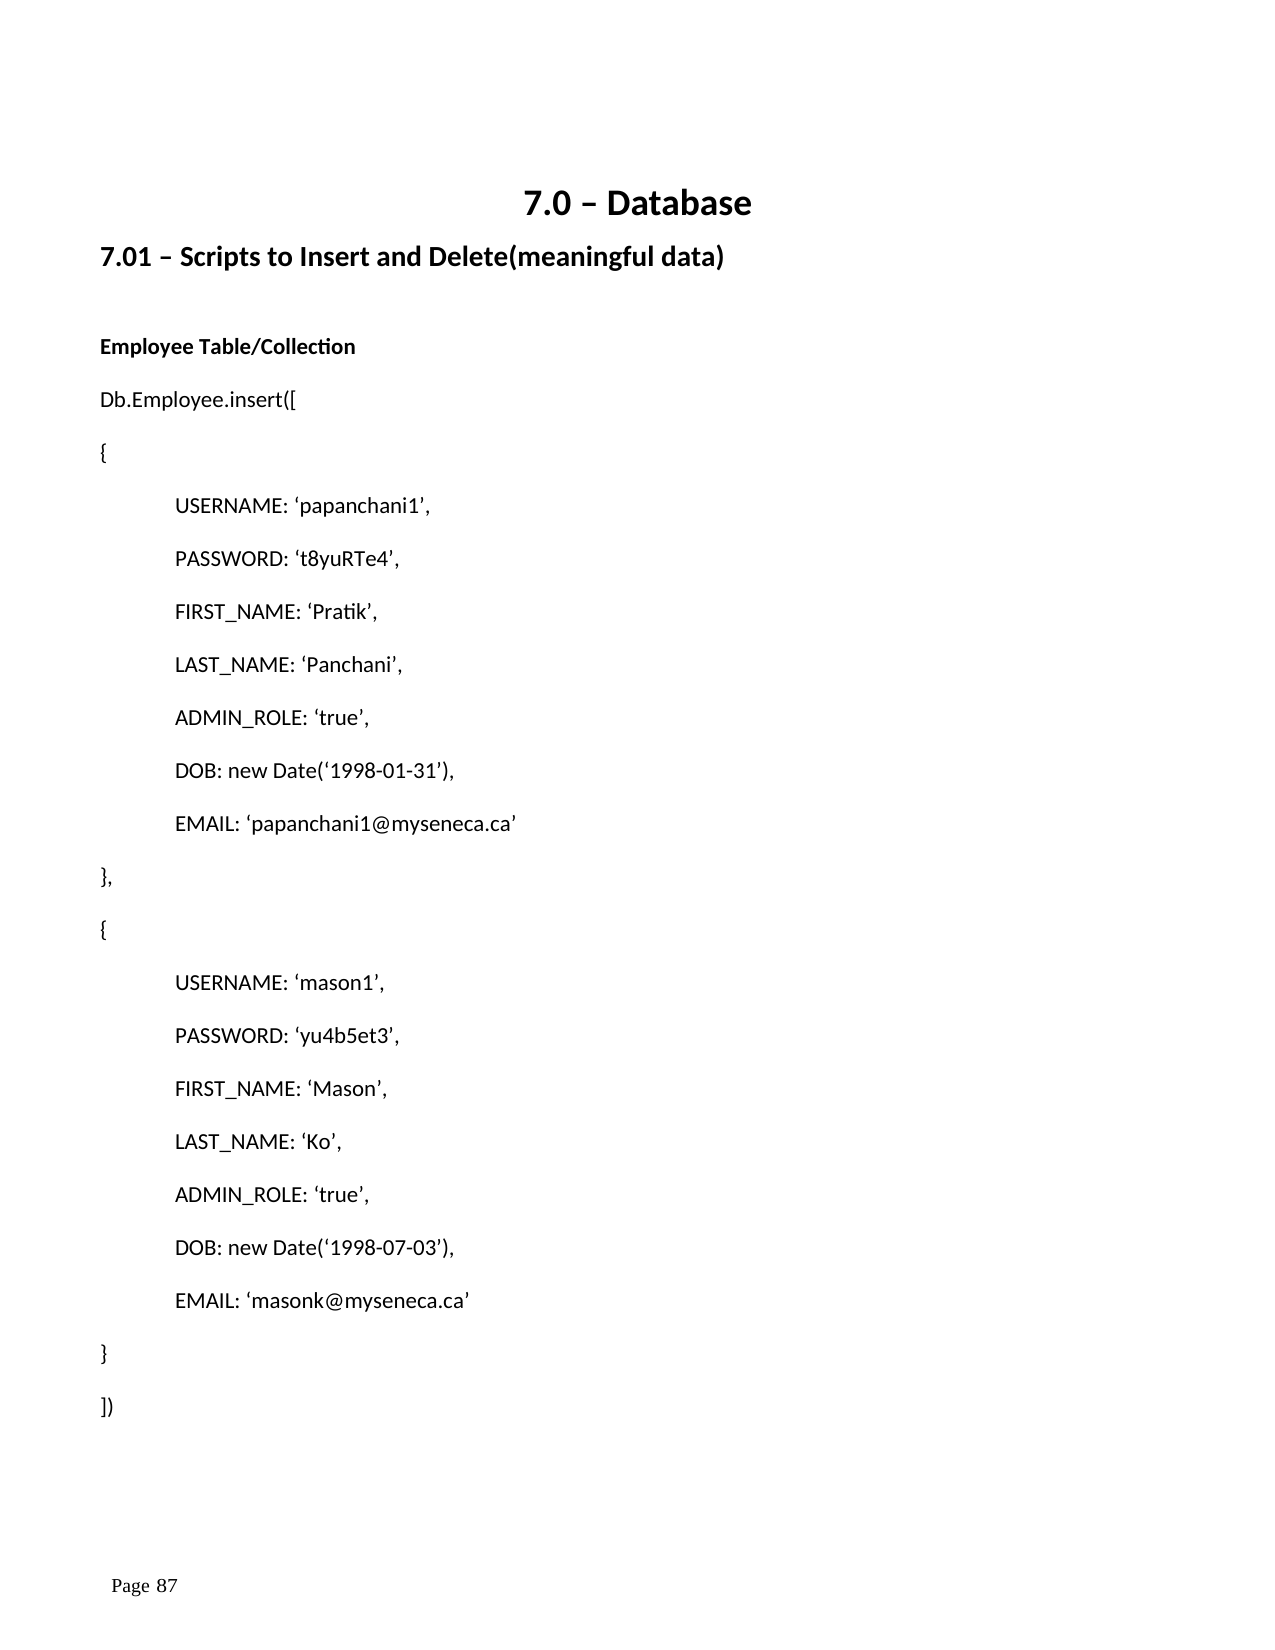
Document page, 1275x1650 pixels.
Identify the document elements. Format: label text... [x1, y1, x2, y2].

text USERNAME: ‘mason1’, [100, 968, 1175, 996]
text { [100, 438, 1175, 466]
subtitle 7.01 – Scripts to Insert and Delete(meaningful data) [100, 238, 1175, 274]
subtitle 7.0 – Database [100, 179, 1175, 225]
text PASSWORD: ‘yu4b5et3’, [100, 1021, 1175, 1049]
text { [100, 915, 1175, 943]
text } [100, 1339, 1175, 1367]
text FIRST_NAME: ‘Mason’, [100, 1074, 1175, 1102]
text ADMIN_ROLE: ‘true’, [100, 1180, 1175, 1208]
text EMAIL: ‘papanchani1@myseneca.ca’ [100, 809, 1175, 837]
text LAST_NAME: ‘Panchani’, [100, 650, 1175, 678]
text DOB: new Date(‘1998-07-03’), [100, 1233, 1175, 1261]
text USERNAME: ‘papanchani1’, [100, 491, 1175, 519]
text Db.Employee.insert([ [100, 385, 1175, 413]
text PASSWORD: ‘t8yuRTe4’, [100, 544, 1175, 572]
text }, [100, 862, 1175, 890]
text DOB: new Date(‘1998-01-31’), [100, 756, 1175, 784]
text ADMIN_ROLE: ‘true’, [100, 703, 1175, 731]
text FIRST_NAME: ‘Pratik’, [100, 597, 1175, 625]
text EMAIL: ‘masonk@myseneca.ca’ [100, 1286, 1175, 1314]
text Employee Table/Collection [100, 332, 1175, 360]
text ]) [100, 1392, 1175, 1421]
text LAST_NAME: ‘Ko’, [100, 1127, 1175, 1155]
